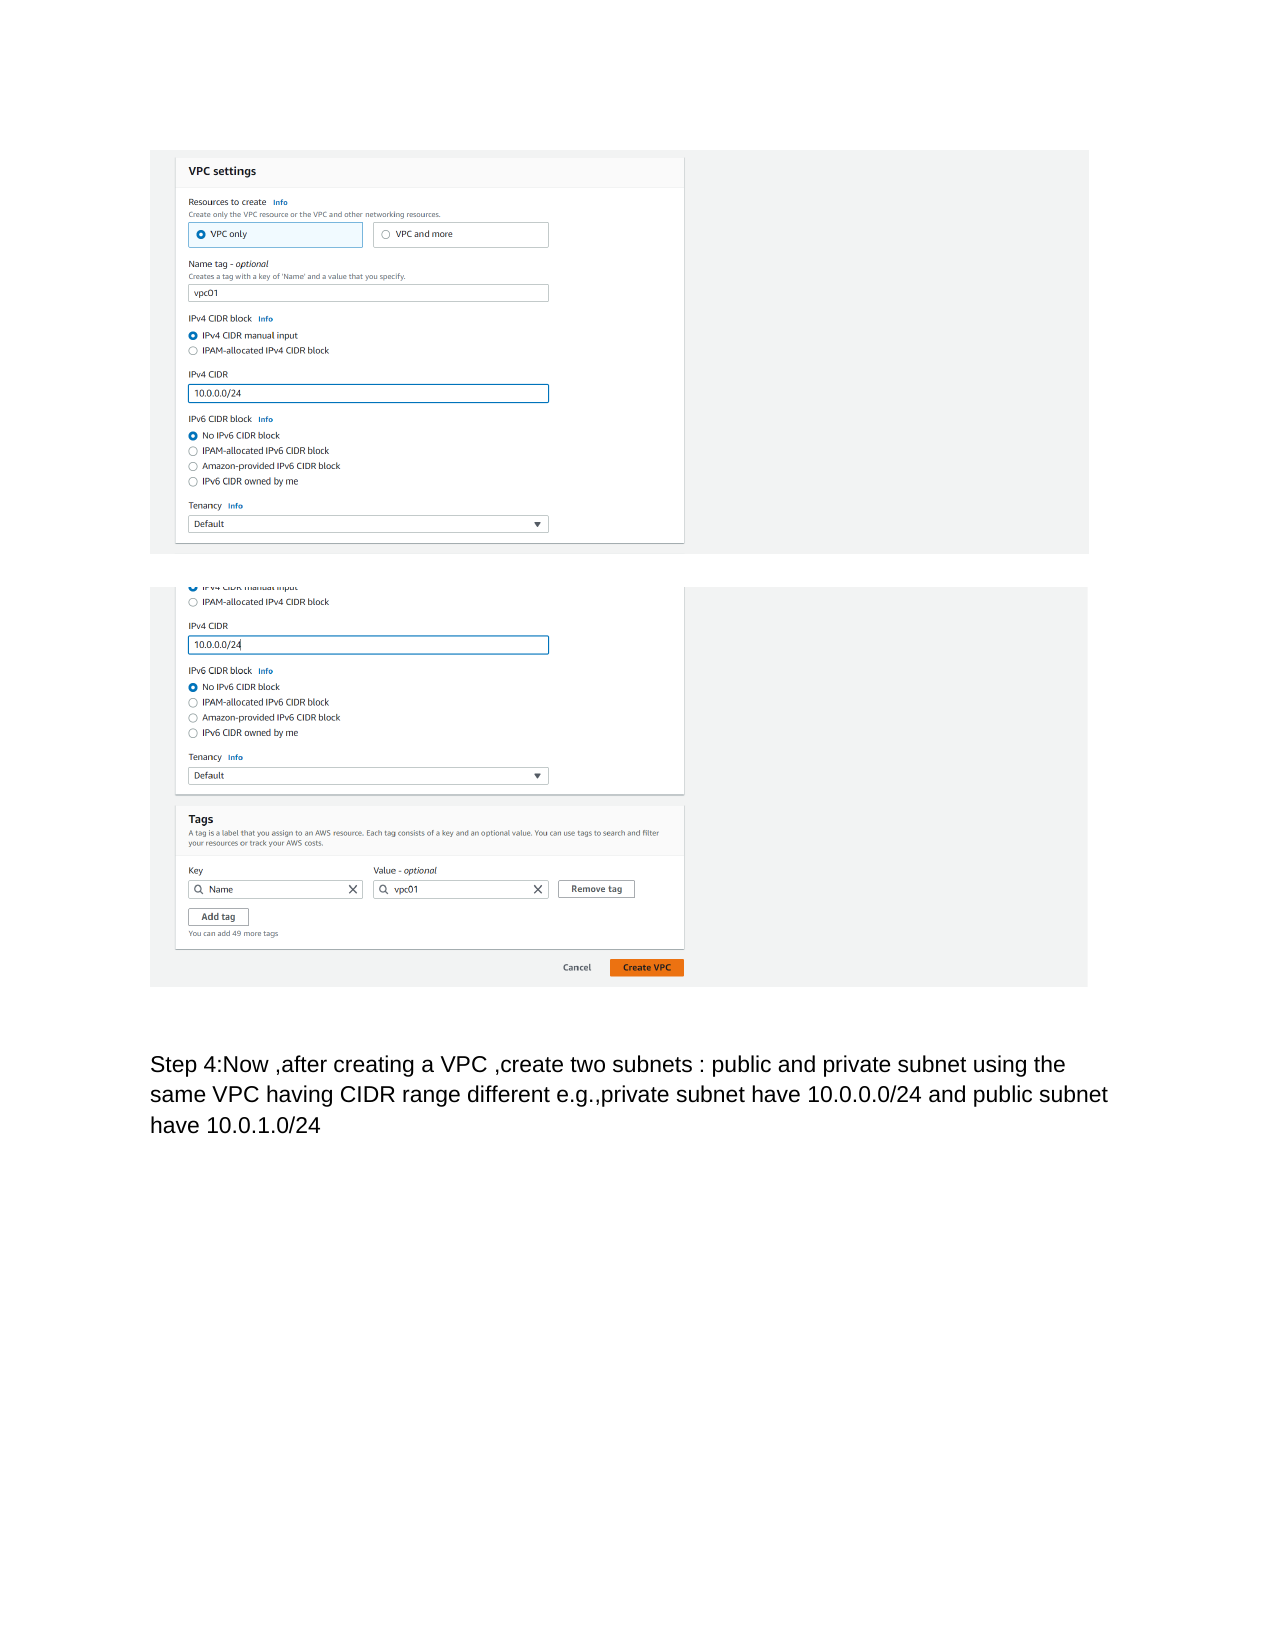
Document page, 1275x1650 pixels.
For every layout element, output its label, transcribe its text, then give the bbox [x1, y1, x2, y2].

picture [150, 150, 1089, 554]
text Step 4:Now ,after creating a VPC ,create two subnets : public and private subnet using the same VPC having CIDR range different e.g.,private subnet have 10.0.0.0/24 and public subnet have 10.0.1.0/24 [150, 1051, 1125, 1138]
picture [150, 587, 1088, 987]
